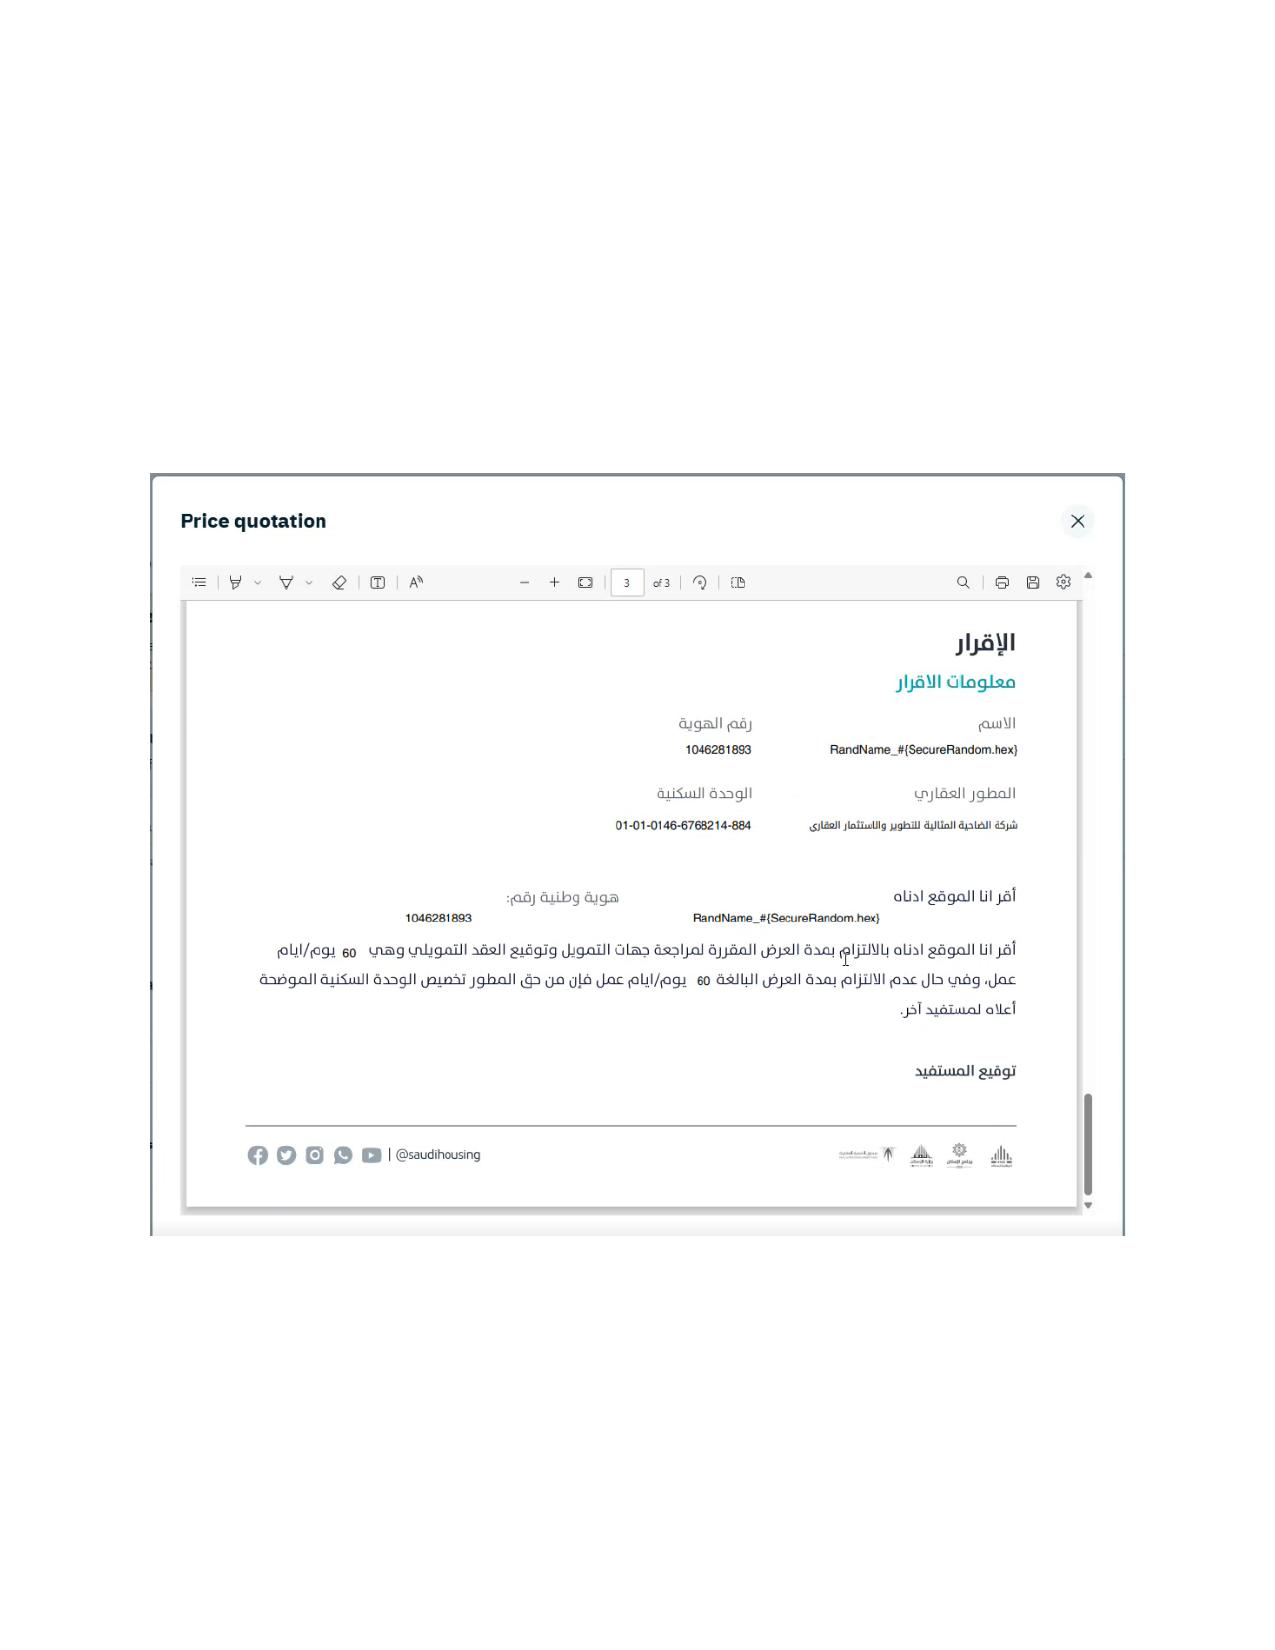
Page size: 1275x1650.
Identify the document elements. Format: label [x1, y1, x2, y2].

picture [150, 473, 1125, 1236]
